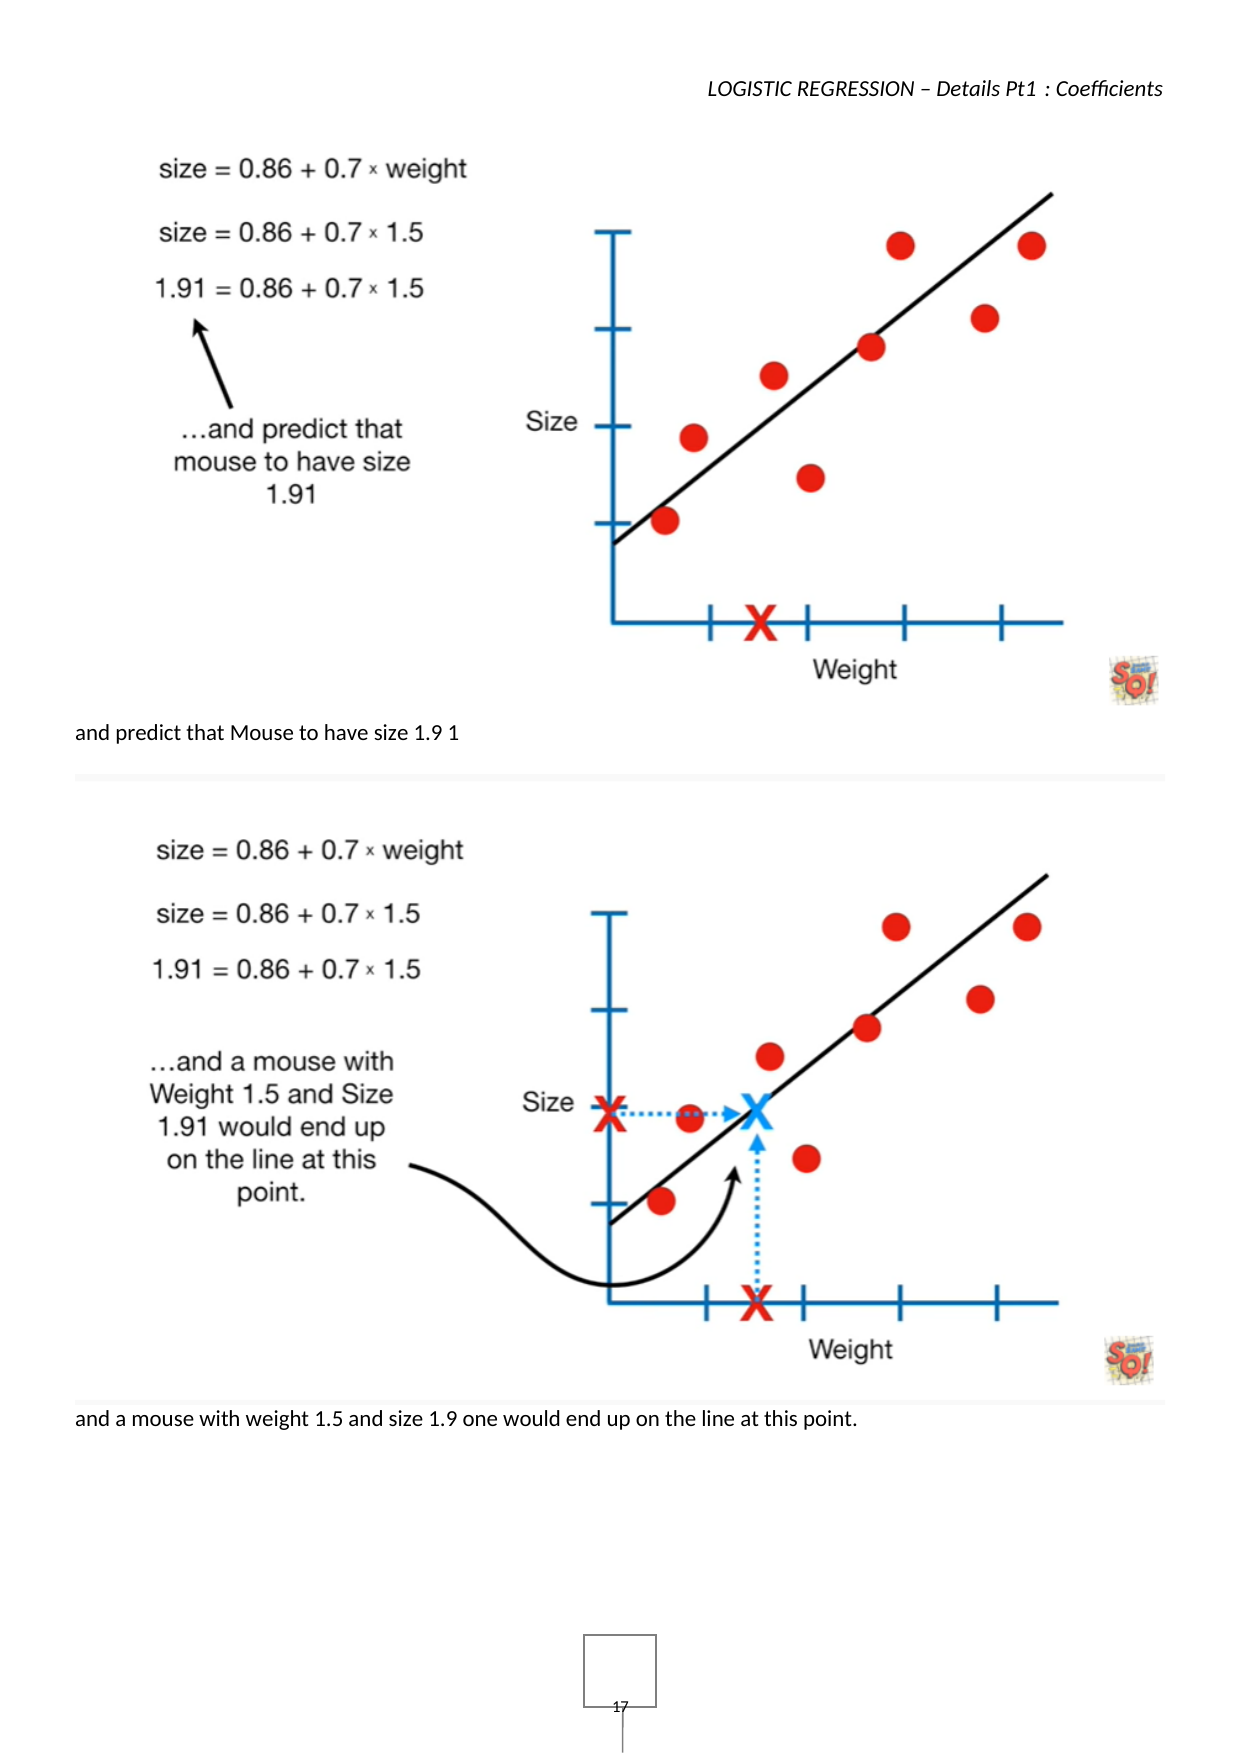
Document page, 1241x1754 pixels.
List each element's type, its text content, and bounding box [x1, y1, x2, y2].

text and a mouse with weight 1.5 and size 1.9 one would end up on the line at this point. [75, 1405, 1165, 1432]
picture [75, 101, 1166, 719]
text and predict that Mouse to have size 1.9 1 [75, 719, 1165, 746]
picture [75, 774, 1166, 1405]
